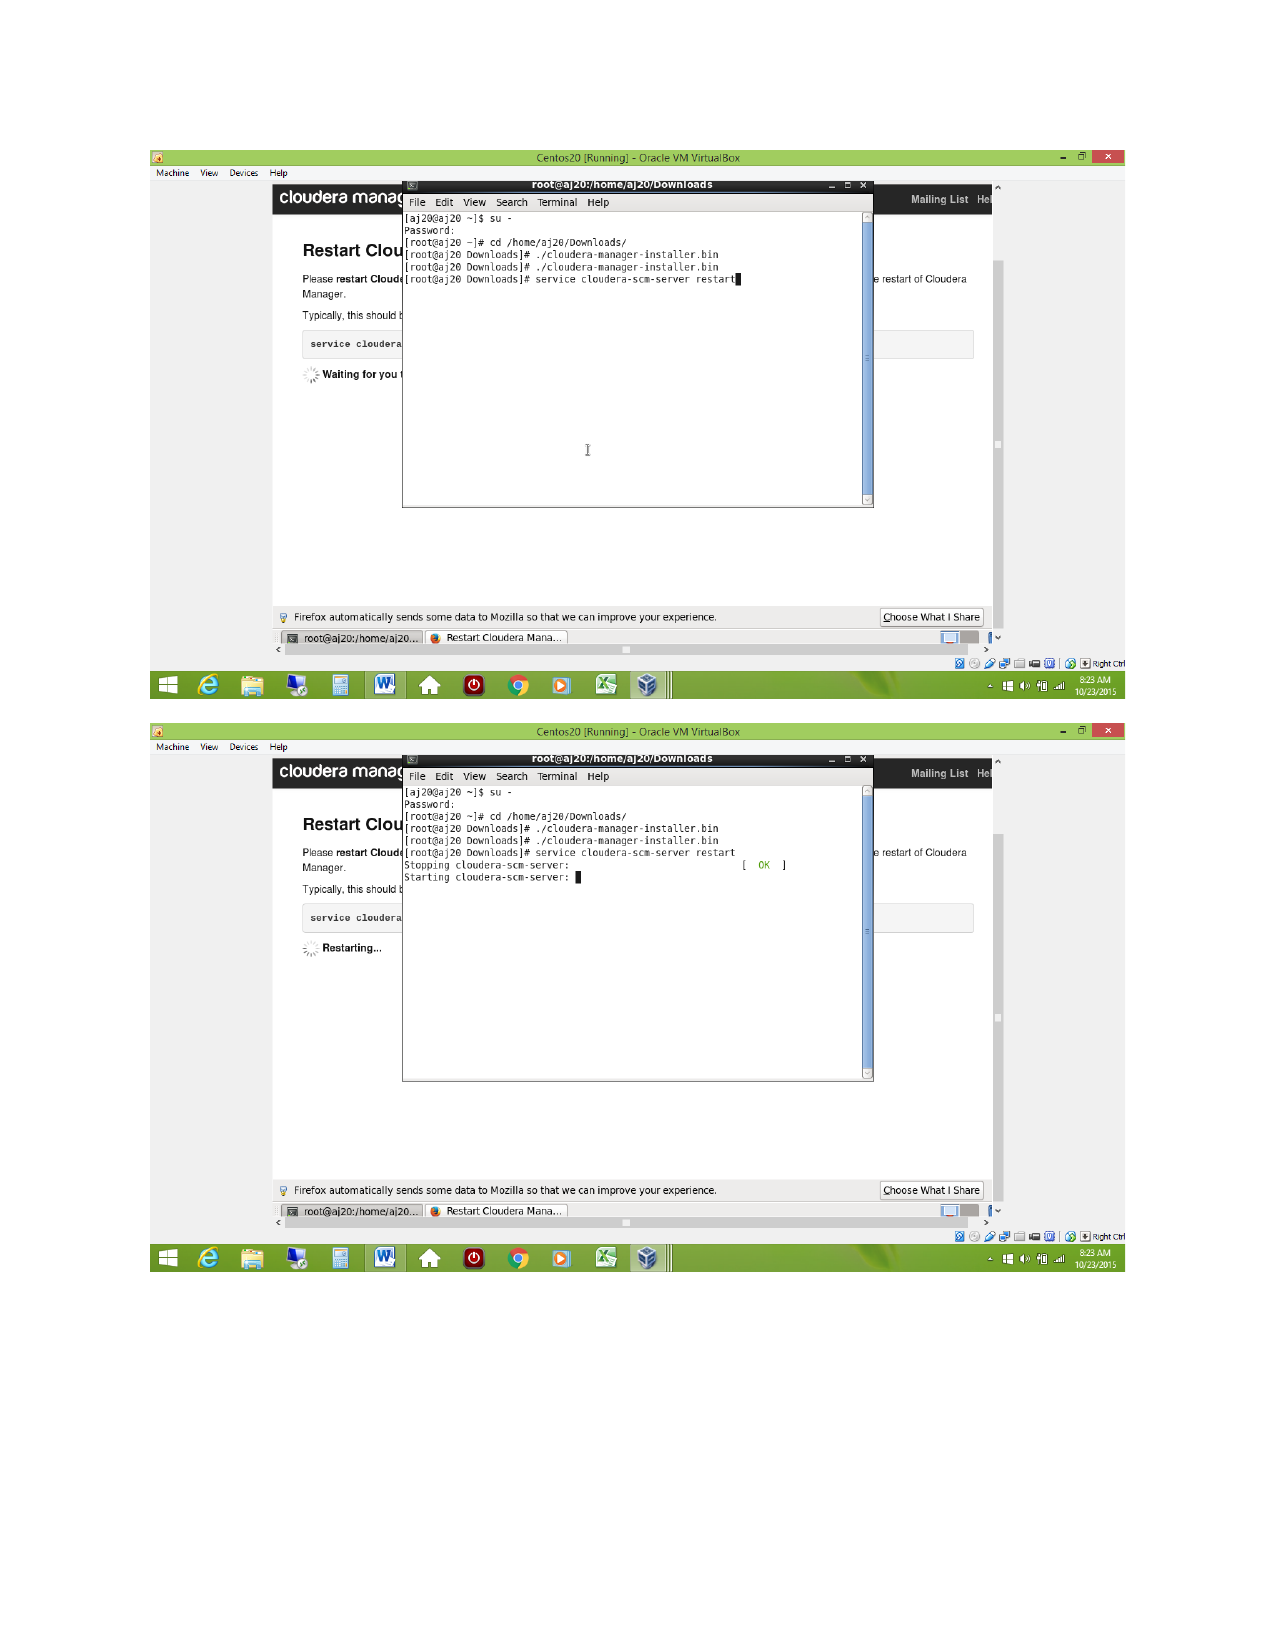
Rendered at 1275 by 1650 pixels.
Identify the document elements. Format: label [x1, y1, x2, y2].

picture [150, 150, 1125, 699]
picture [150, 723, 1125, 1272]
